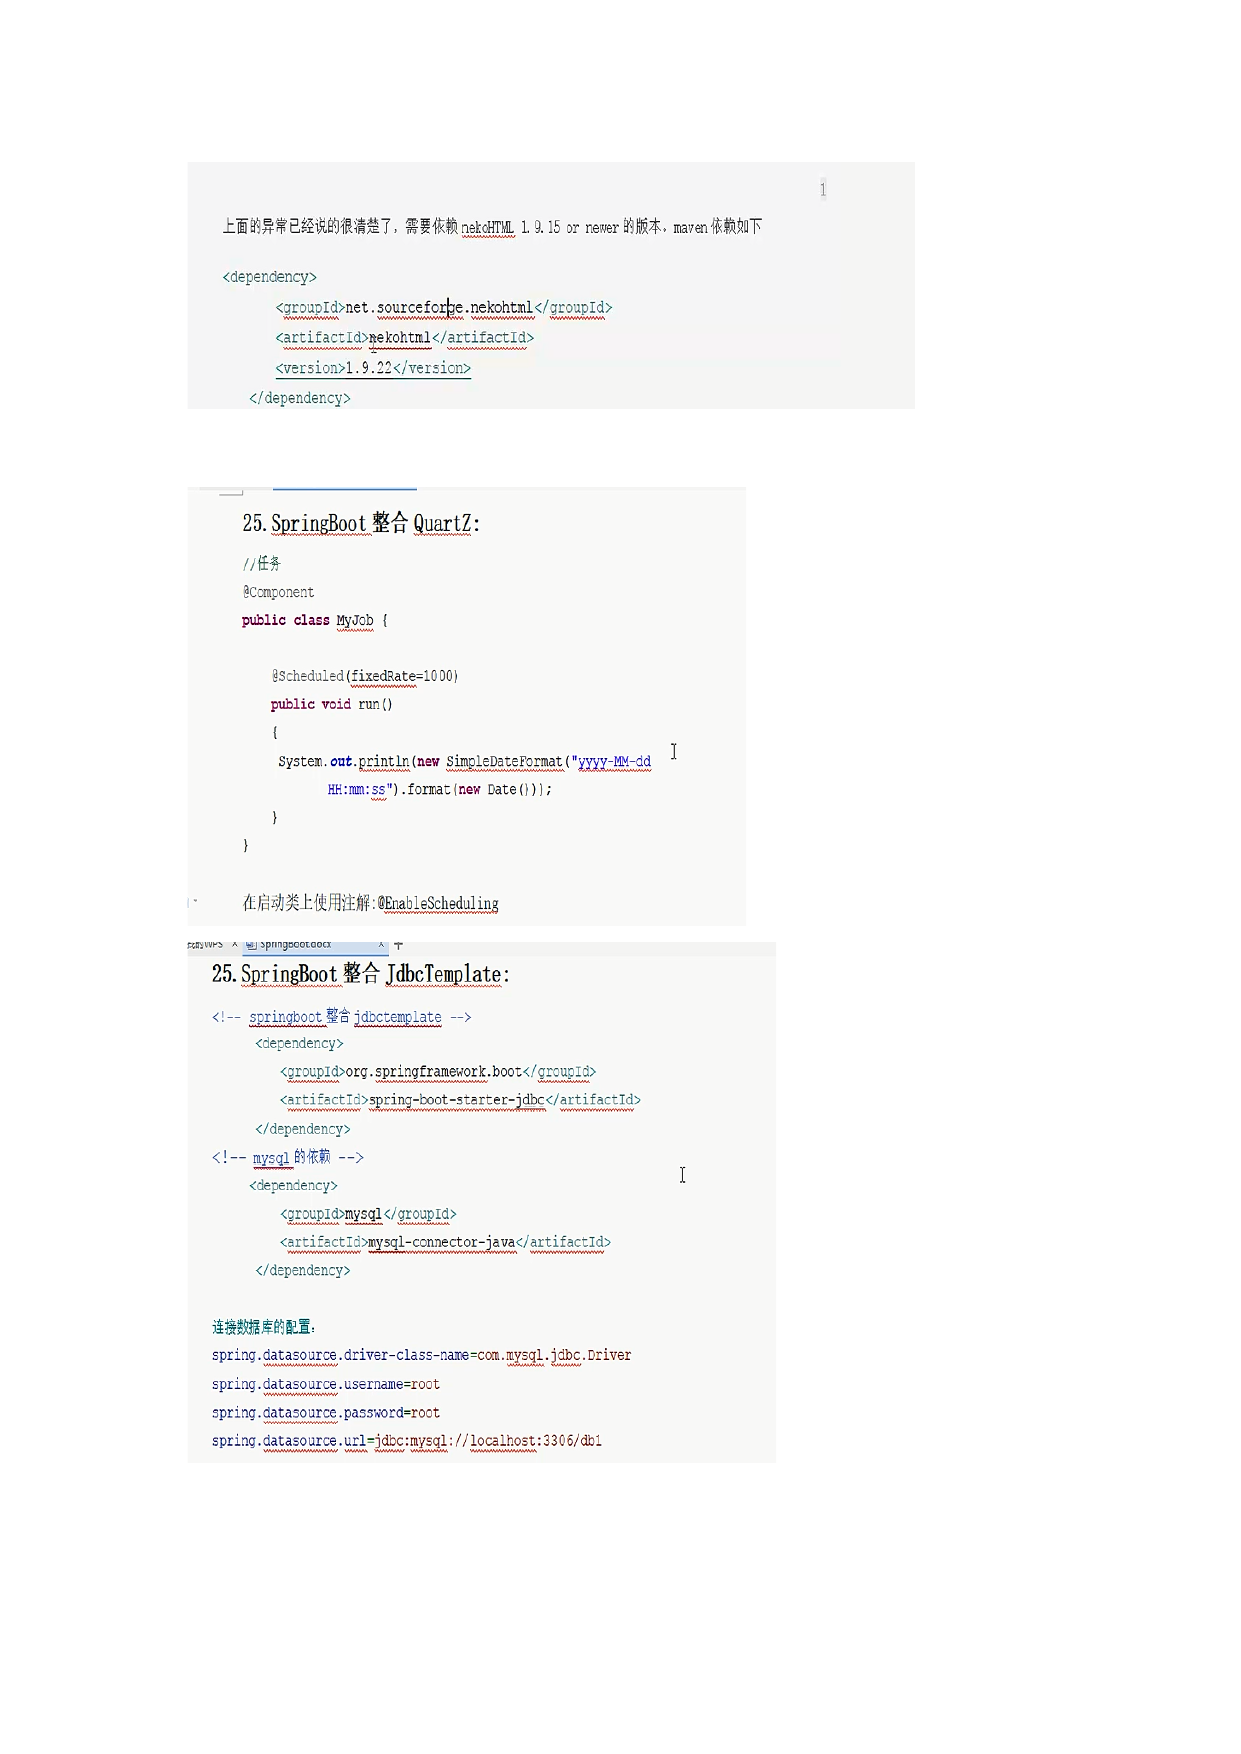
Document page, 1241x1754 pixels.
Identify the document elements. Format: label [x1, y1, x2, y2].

picture [187, 162, 915, 409]
picture [187, 487, 747, 926]
picture [187, 942, 777, 1463]
